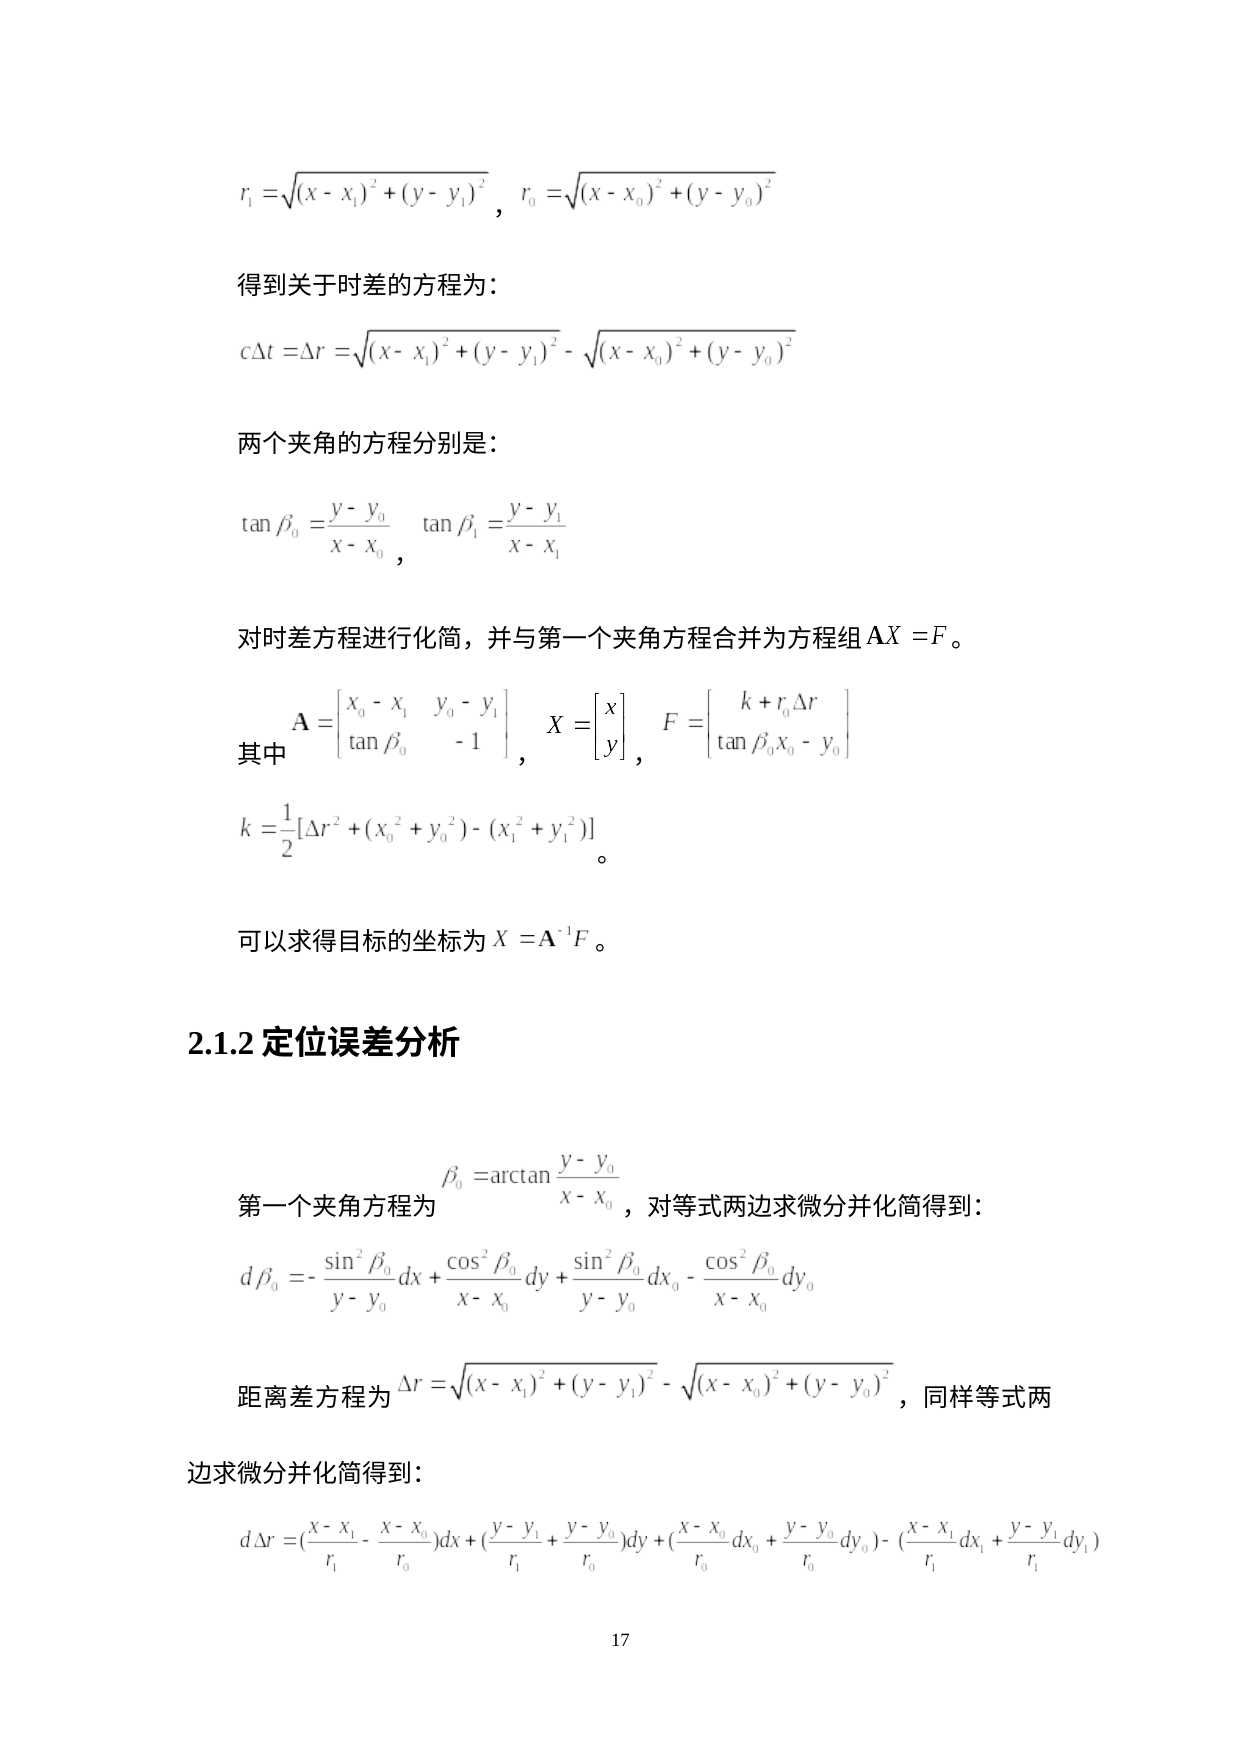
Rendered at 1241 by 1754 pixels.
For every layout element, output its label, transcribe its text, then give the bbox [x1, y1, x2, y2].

text 得到关于时差的方程为： [187, 251, 1053, 316]
subtitle 2.1.2定位误差分析 [187, 1007, 1053, 1072]
text 其中，， [187, 678, 1053, 776]
text 对时差方程进行化简，并与第一个夹角方程合并为方程组。 [187, 604, 1053, 669]
text ， [187, 162, 1053, 227]
text 。 [187, 785, 1053, 882]
text 距离差方程为，同样等式两边求微分并化简得到： [187, 1358, 1053, 1504]
text 第一个夹角方程为，对等式两边求微分并化简得到： [187, 1134, 1053, 1232]
text ， [187, 483, 1053, 580]
text 两个夹角的方程分别是： [187, 409, 1053, 474]
text 可以求得目标的坐标为。 [187, 906, 1053, 971]
